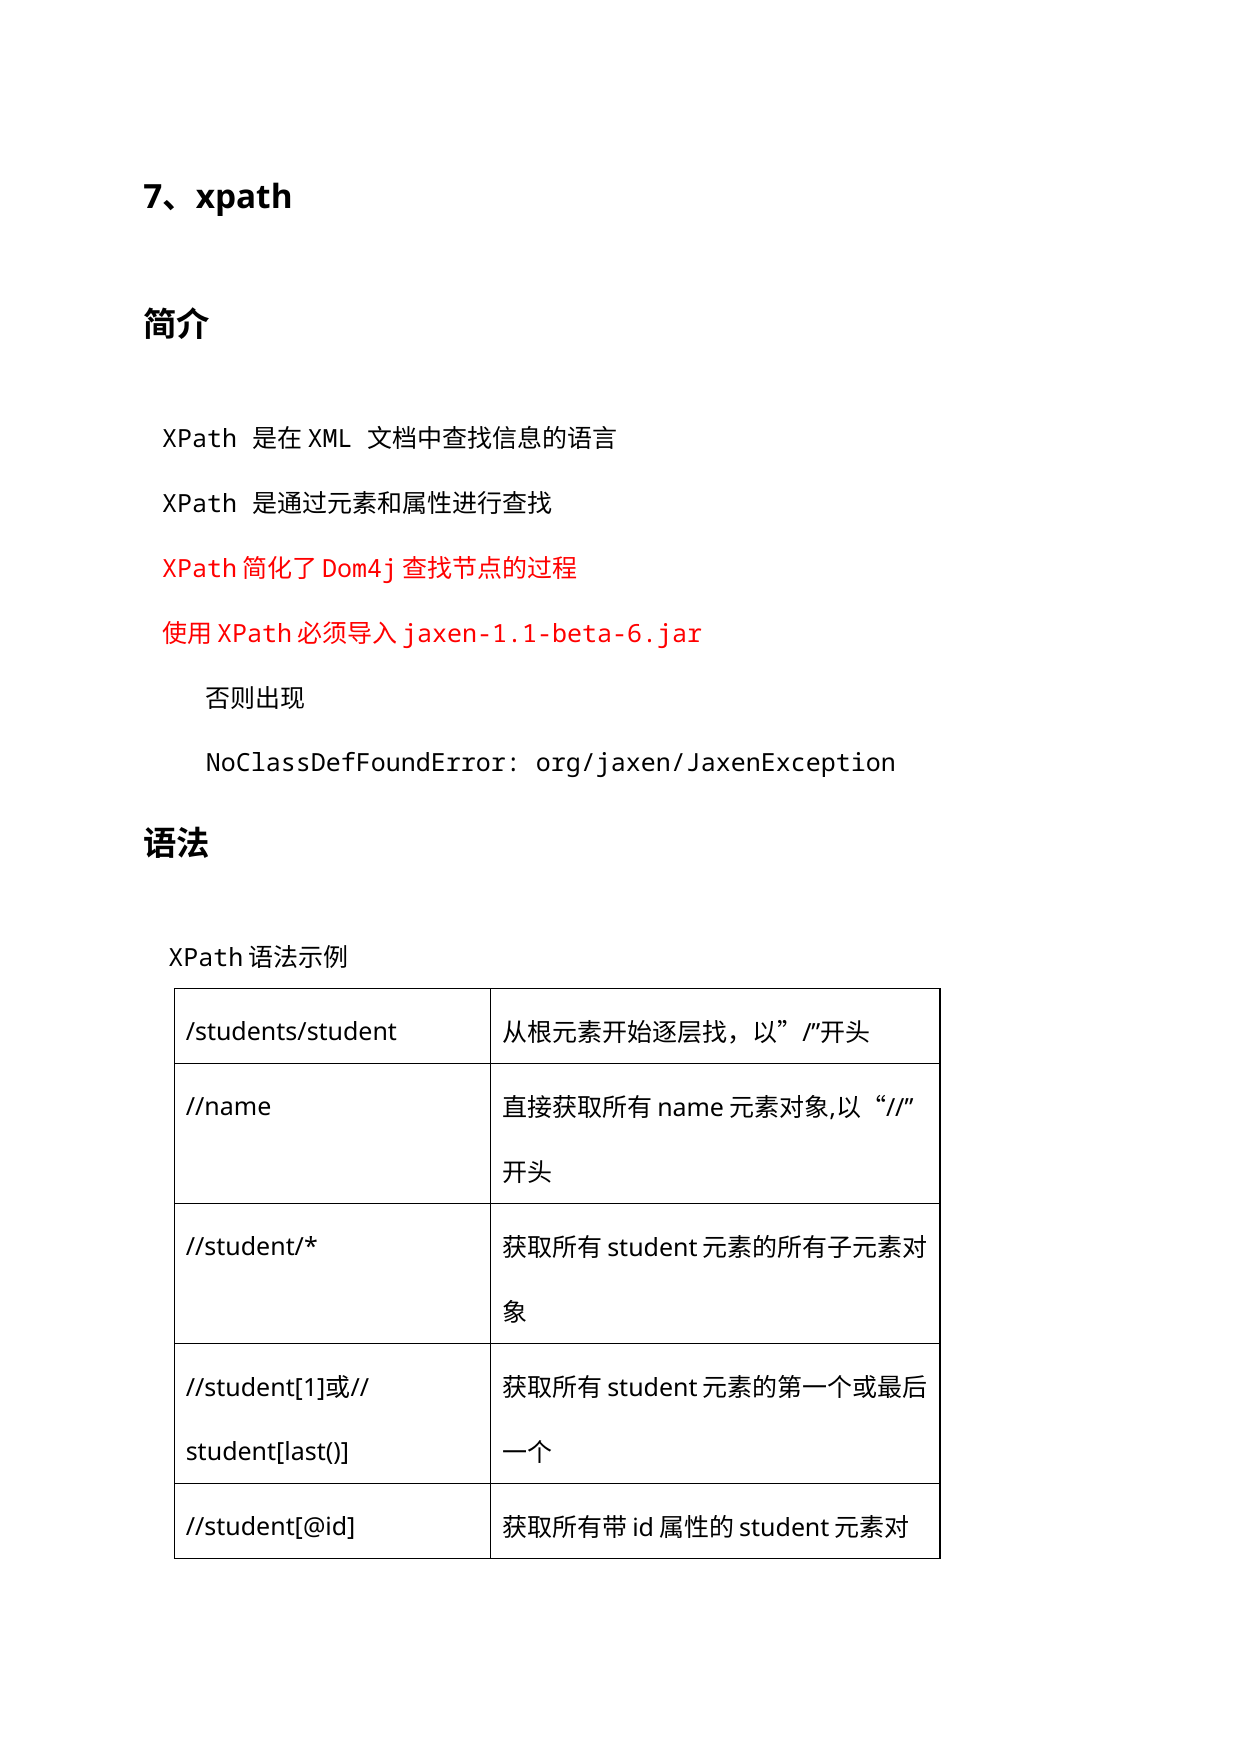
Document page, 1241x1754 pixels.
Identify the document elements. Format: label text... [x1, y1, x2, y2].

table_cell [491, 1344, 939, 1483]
text XPath 是通过元素和属性进行查找 [118, 469, 1122, 534]
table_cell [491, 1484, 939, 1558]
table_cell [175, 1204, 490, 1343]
text NoClassDefFoundError: org/jaxen/JaxenException [162, 729, 1122, 794]
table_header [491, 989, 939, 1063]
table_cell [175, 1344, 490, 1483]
text 使用XPath必须导入jaxen-1.1-beta-6.jar [118, 599, 1122, 664]
text XPath简化了Dom4j查找节点的过程 [118, 534, 1122, 599]
subtitle 简介 [143, 289, 1097, 354]
text XPath语法示例 [118, 923, 1122, 988]
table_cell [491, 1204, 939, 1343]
subtitle 语法 [143, 809, 1097, 874]
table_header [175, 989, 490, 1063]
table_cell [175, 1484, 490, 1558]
subtitle 7、xpath [143, 162, 1097, 227]
text 否则出现 [162, 664, 1122, 729]
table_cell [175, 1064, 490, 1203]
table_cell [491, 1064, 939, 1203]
text XPath 是在 XML 文档中查找信息的语言 [118, 404, 1122, 469]
